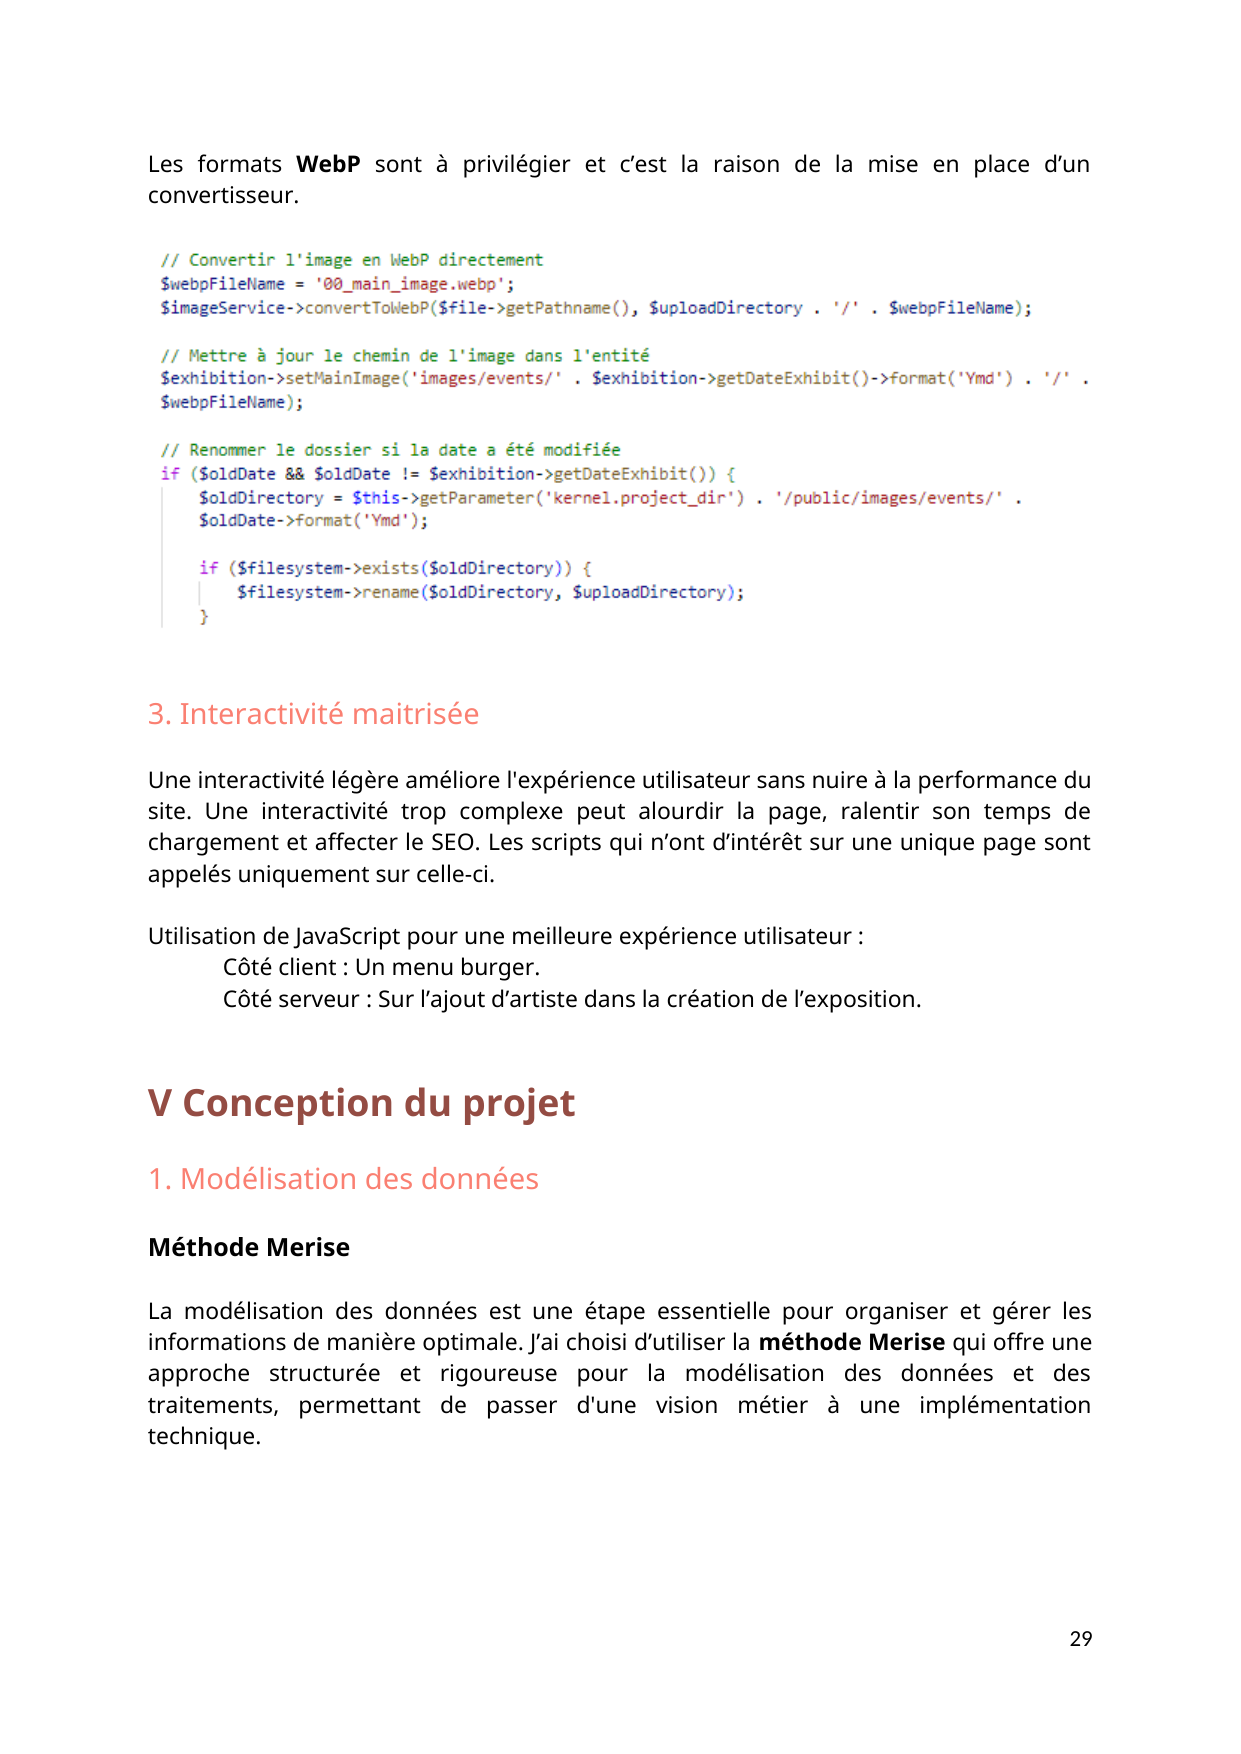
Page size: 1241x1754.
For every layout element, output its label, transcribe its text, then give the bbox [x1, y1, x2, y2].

list Côté serveur : Sur l’ajout d’artiste dans la création de l’exposition. [223, 983, 1092, 1014]
text Les formats WebP sont à privilégier et c’est la raison de la mise en place d’un convertisseur. [148, 148, 1092, 210]
list Une interactivité légère améliore l'expérience utilisateur sans nuire à la performance du site. Une interactivité trop complexe peut alourdir la page, ralentir son temps de chargement et affecter le SEO. Les scripts qui n’ont d’intérêt sur une unique page sont appelés uniquement sur celle-ci. [148, 764, 1092, 889]
picture [152, 248, 1097, 631]
text Méthode Merise [148, 1229, 1092, 1264]
list Utilisation de JavaScript pour une meilleure expérience utilisateur : [148, 920, 1092, 951]
text La modélisation des données est une étape essentielle pour organiser et gérer les informations de manière optimale. J’ai choisi d’utiliser la méthode Merise qui offre une approche structurée et rigoureuse pour la modélisation des données et des traitements, permettant de passer d'une vision métier à une implémentation technique. [148, 1295, 1092, 1451]
subtitle 1. Modélisation des données [148, 1159, 1092, 1198]
subtitle V Conception du projet [148, 1076, 1092, 1127]
subtitle 3. Interactivité maitrisée [148, 693, 1092, 733]
list Côté client : Un menu burger. [223, 951, 1092, 983]
